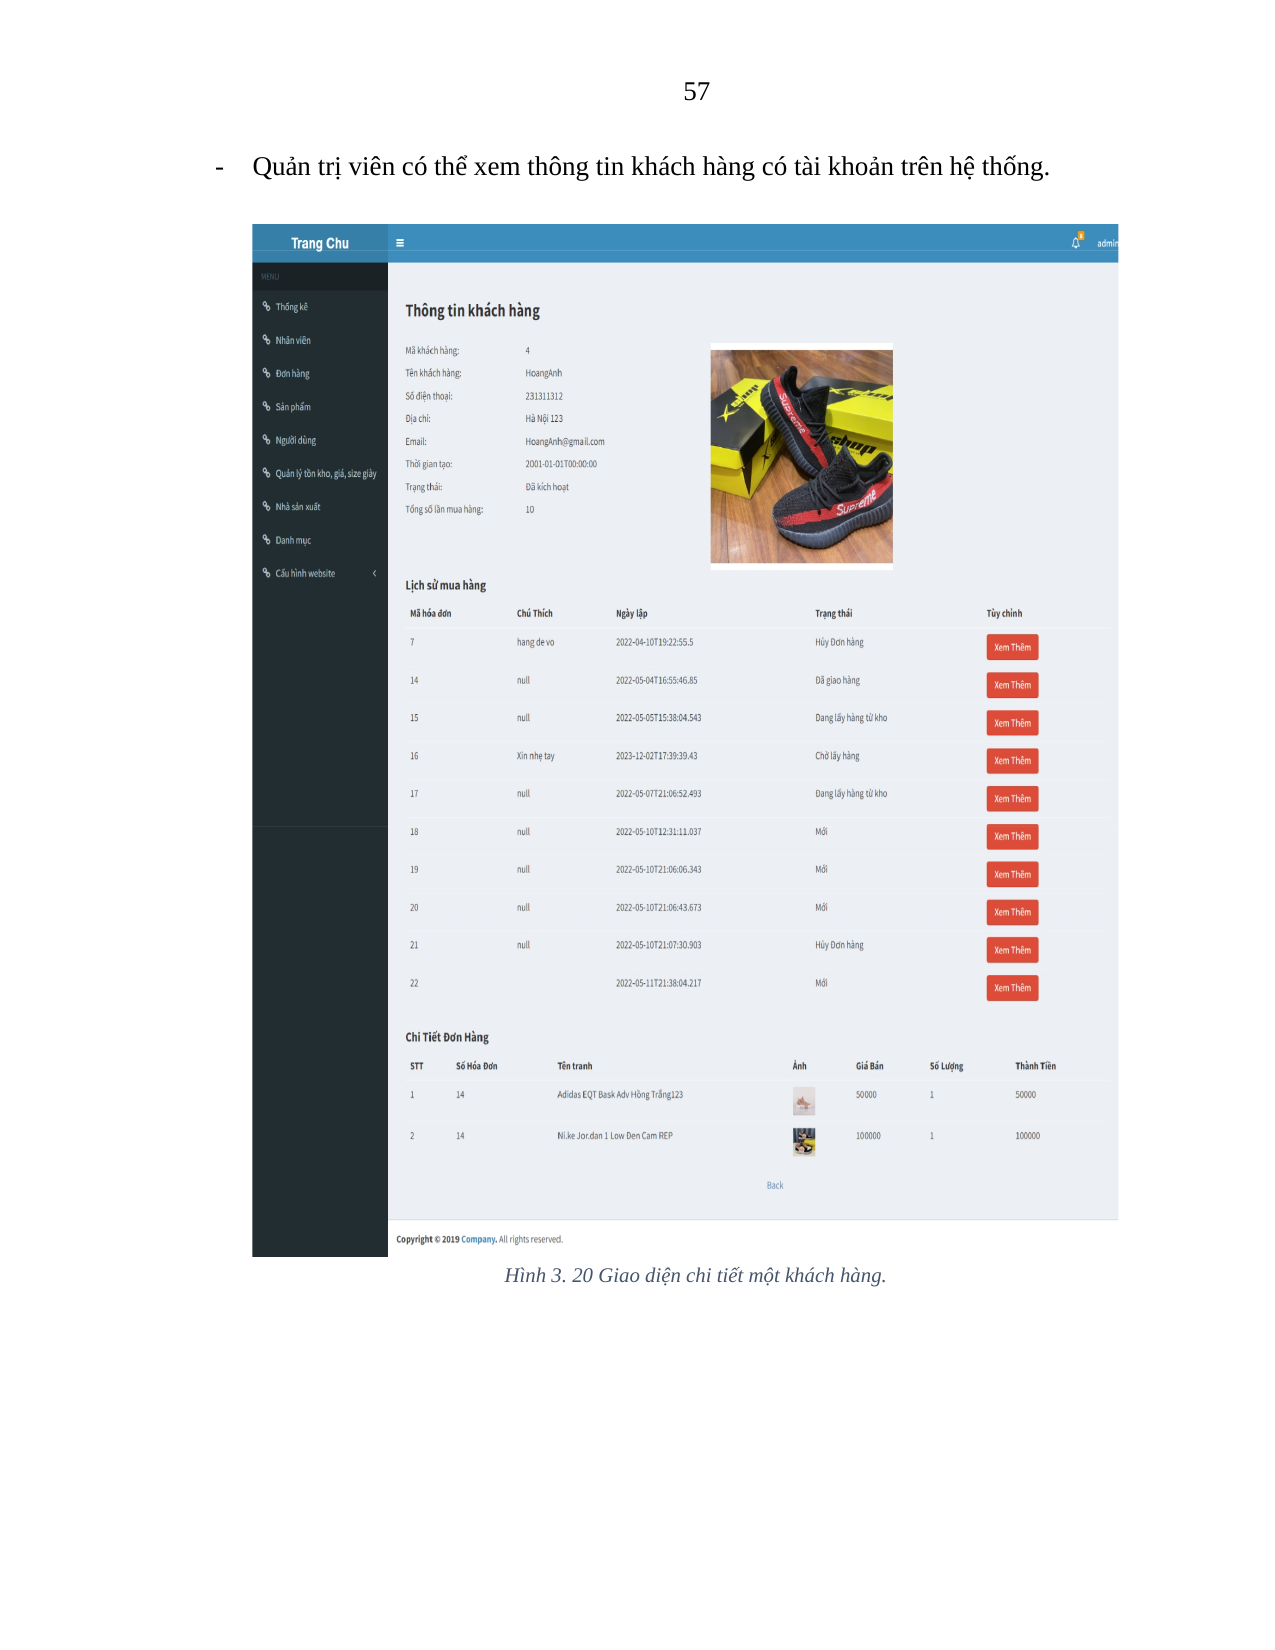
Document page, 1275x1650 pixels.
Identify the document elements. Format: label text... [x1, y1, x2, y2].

picture [252, 224, 1119, 1257]
text Hình 3. 20 Giao diện chi tiết một khách hàng. [177, 1263, 1157, 1287]
list Quản trị viên có thể xem thông tin khách hàng có tài khoản trên hệ thống. [215, 149, 1157, 181]
